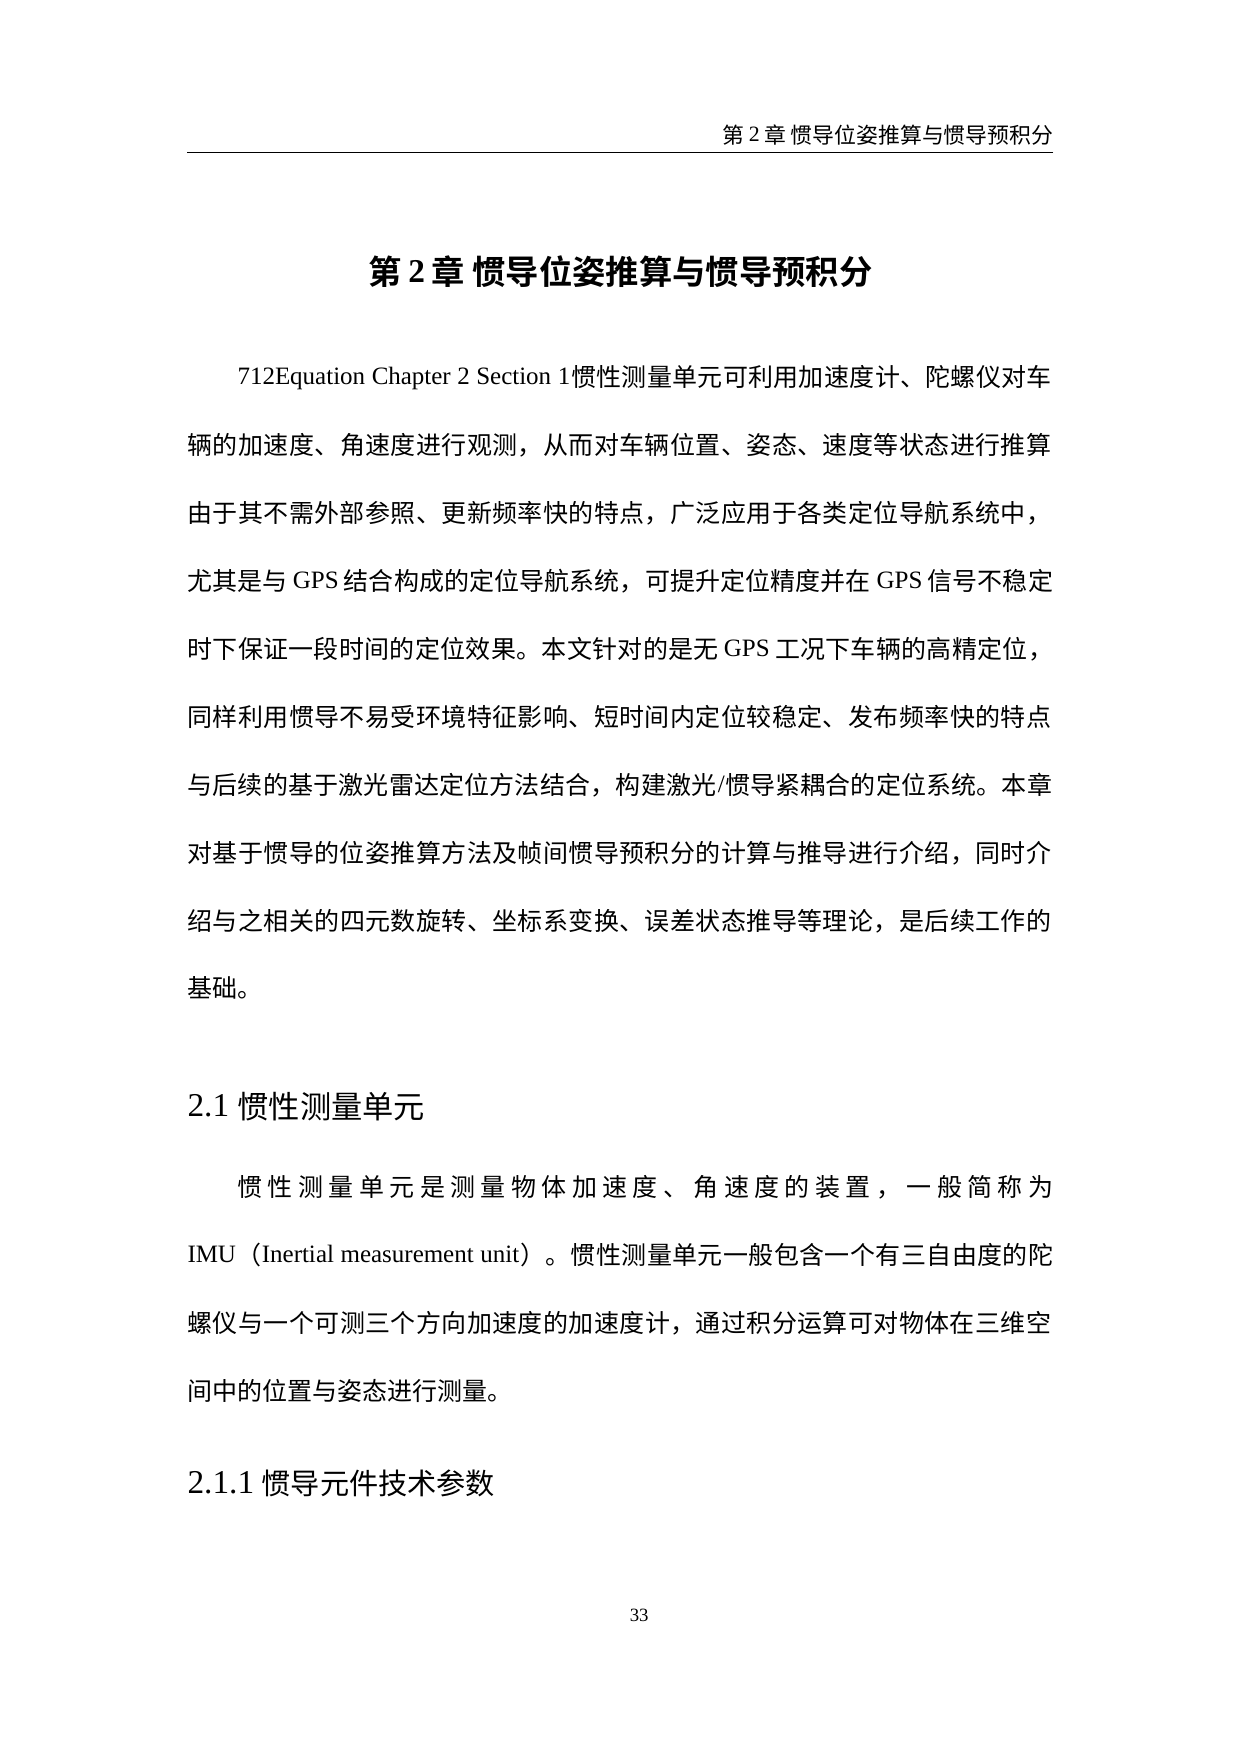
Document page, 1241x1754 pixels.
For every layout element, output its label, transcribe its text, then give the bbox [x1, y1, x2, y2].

text 2.1 惯性测量单元 [187, 1071, 1053, 1139]
text 2.1.1 惯导元件技术参数 [187, 1448, 1053, 1516]
text 惯性测量单元可利用加速度计、陀螺仪对车辆的加速度、角速度进行观测，从而对车辆位置、姿态、速度等状态进行推算。由于其不需外部参照、更新频率快的特点，广泛应用于各类定位导航系统中，尤其是与GPS结合构成的定位导航系统，可提升定位精度并在GPS信号不稳定时下保证一段时间的定位效果。本文针对的是无GPS工况下车辆的高精定位，同样利用惯导不易受环境特征影响、短时间内定位较稳定、发布频率快的特点，与后续的基于激光雷达定位方法结合，构建激光/惯导紧耦合的定位系统。本章对基于惯导的位姿推算方法及帧间惯导预积分的计算与推导进行介绍，同时介绍与之相关的四元数旋转、坐标系变换、误差状态推导等理论，是后续工作的基础。 [187, 342, 1053, 1021]
title 第2章 惯导位姿推算与惯导预积分 [187, 236, 1053, 304]
text 惯性测量单元是测量物体加速度、角速度的装置，一般简称为IMU（Inertial measurement unit）。惯性测量单元一般包含一个有三自由度的陀螺仪与一个可测三个方向加速度的加速度计，通过积分运算可对物体在三维空间中的位置与姿态进行测量。 [187, 1151, 1053, 1423]
